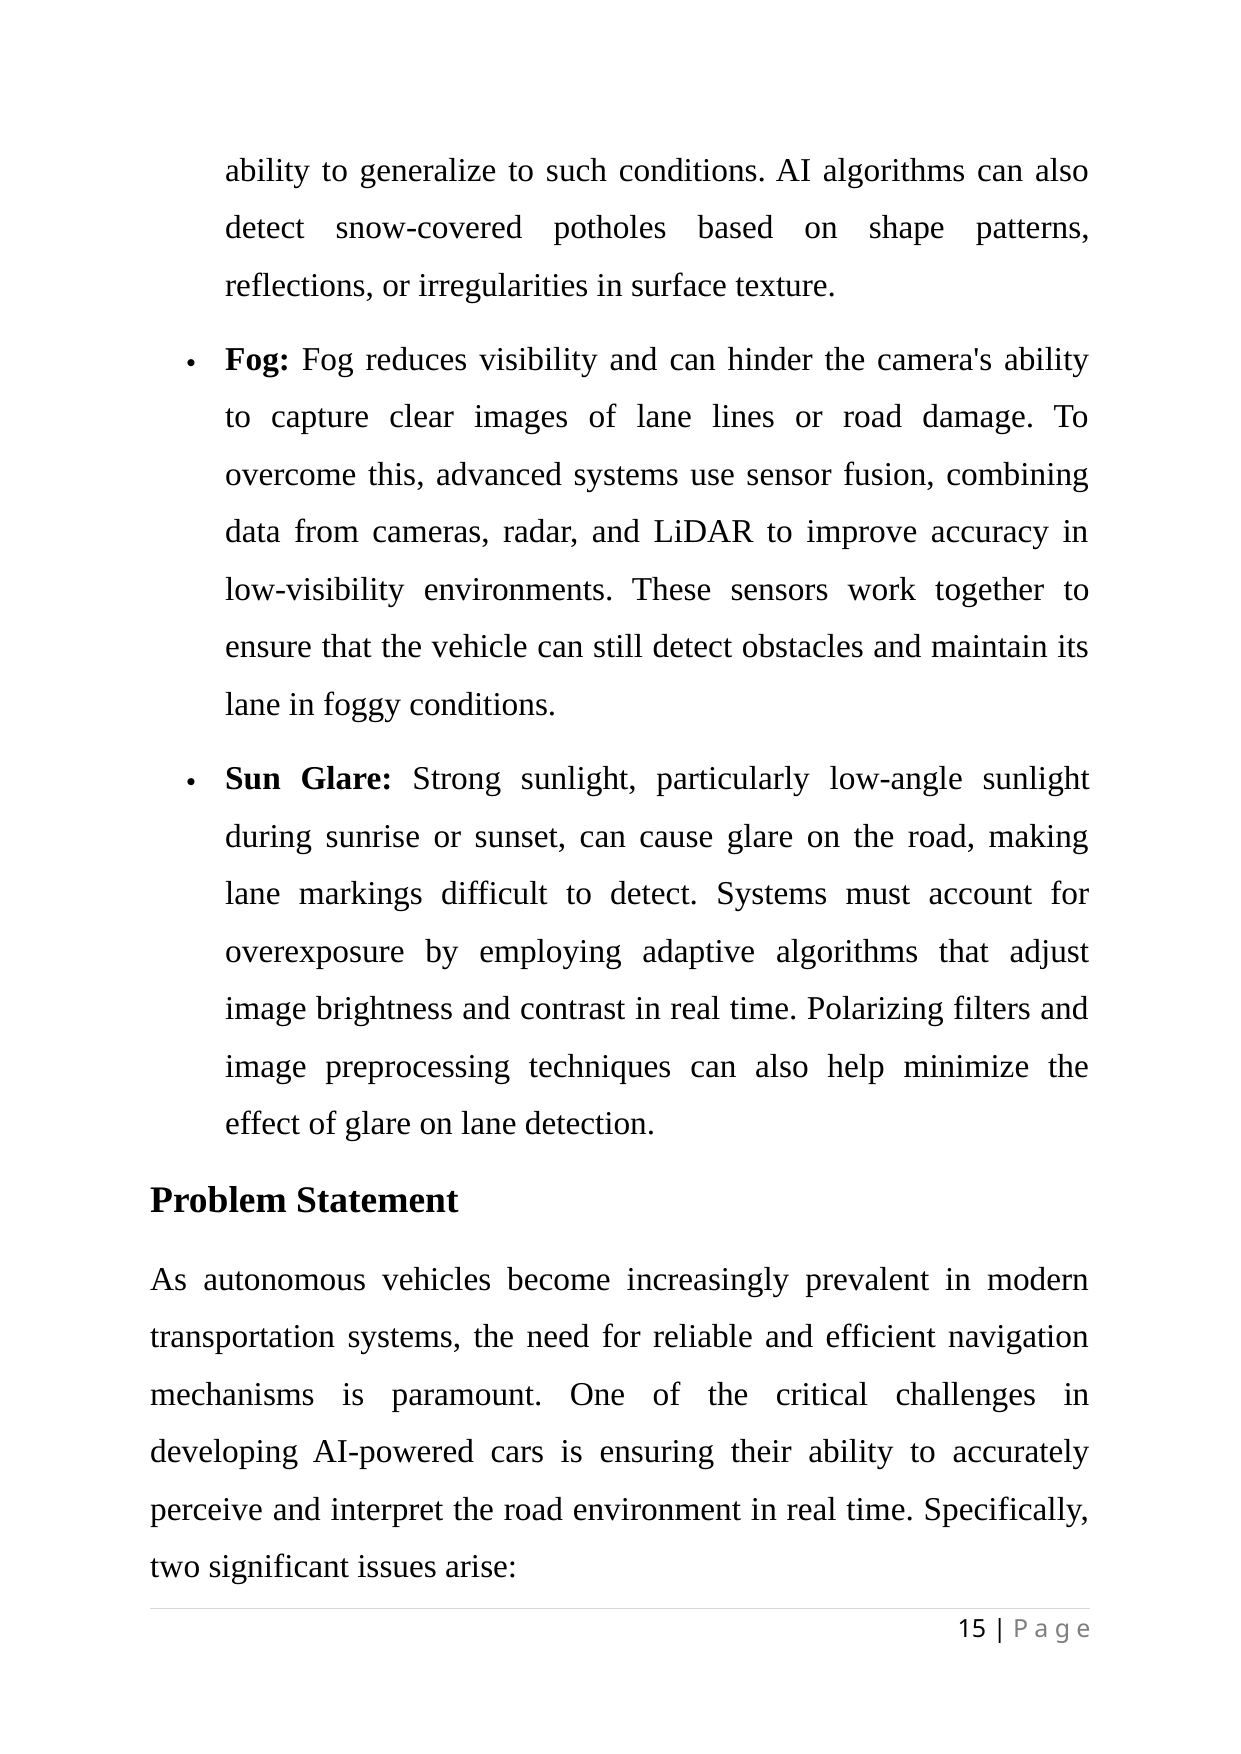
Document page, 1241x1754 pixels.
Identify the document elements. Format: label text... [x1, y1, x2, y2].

list Sun Glare: Strong sunlight, particularly low-angle sunlight during sunrise or sunset, can cause glare on the road, making lane markings difficult to detect. Systems must account for overexposure by employing adaptive algorithms that adjust image brightness and contrast in real time. Polarizing filters and image preprocessing techniques can also help minimize the effect of glare on lane detection. [187, 758, 1090, 1142]
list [187, 150, 1090, 303]
text As autonomous vehicles become increasingly prevalent in modern transportation systems, the need for reliable and efficient navigation mechanisms is paramount. One of the critical challenges in developing AI-powered cars is ensuring their ability to accurately perceive and interpret the road environment in real time. Specifically, two significant issues arise: [150, 1259, 1090, 1585]
text Problem Statement [150, 1177, 1090, 1221]
list Fog: Fog reduces visibility and can hinder the camera's ability to capture clear images of lane lines or road damage. To overcome this, advanced systems use sensor fusion, combining data from cameras, radar, and LiDAR to improve accuracy in low-visibility environments. These sensors work together to ensure that the vehicle can still detect obstacles and maintain its lane in foggy conditions. [187, 339, 1090, 722]
